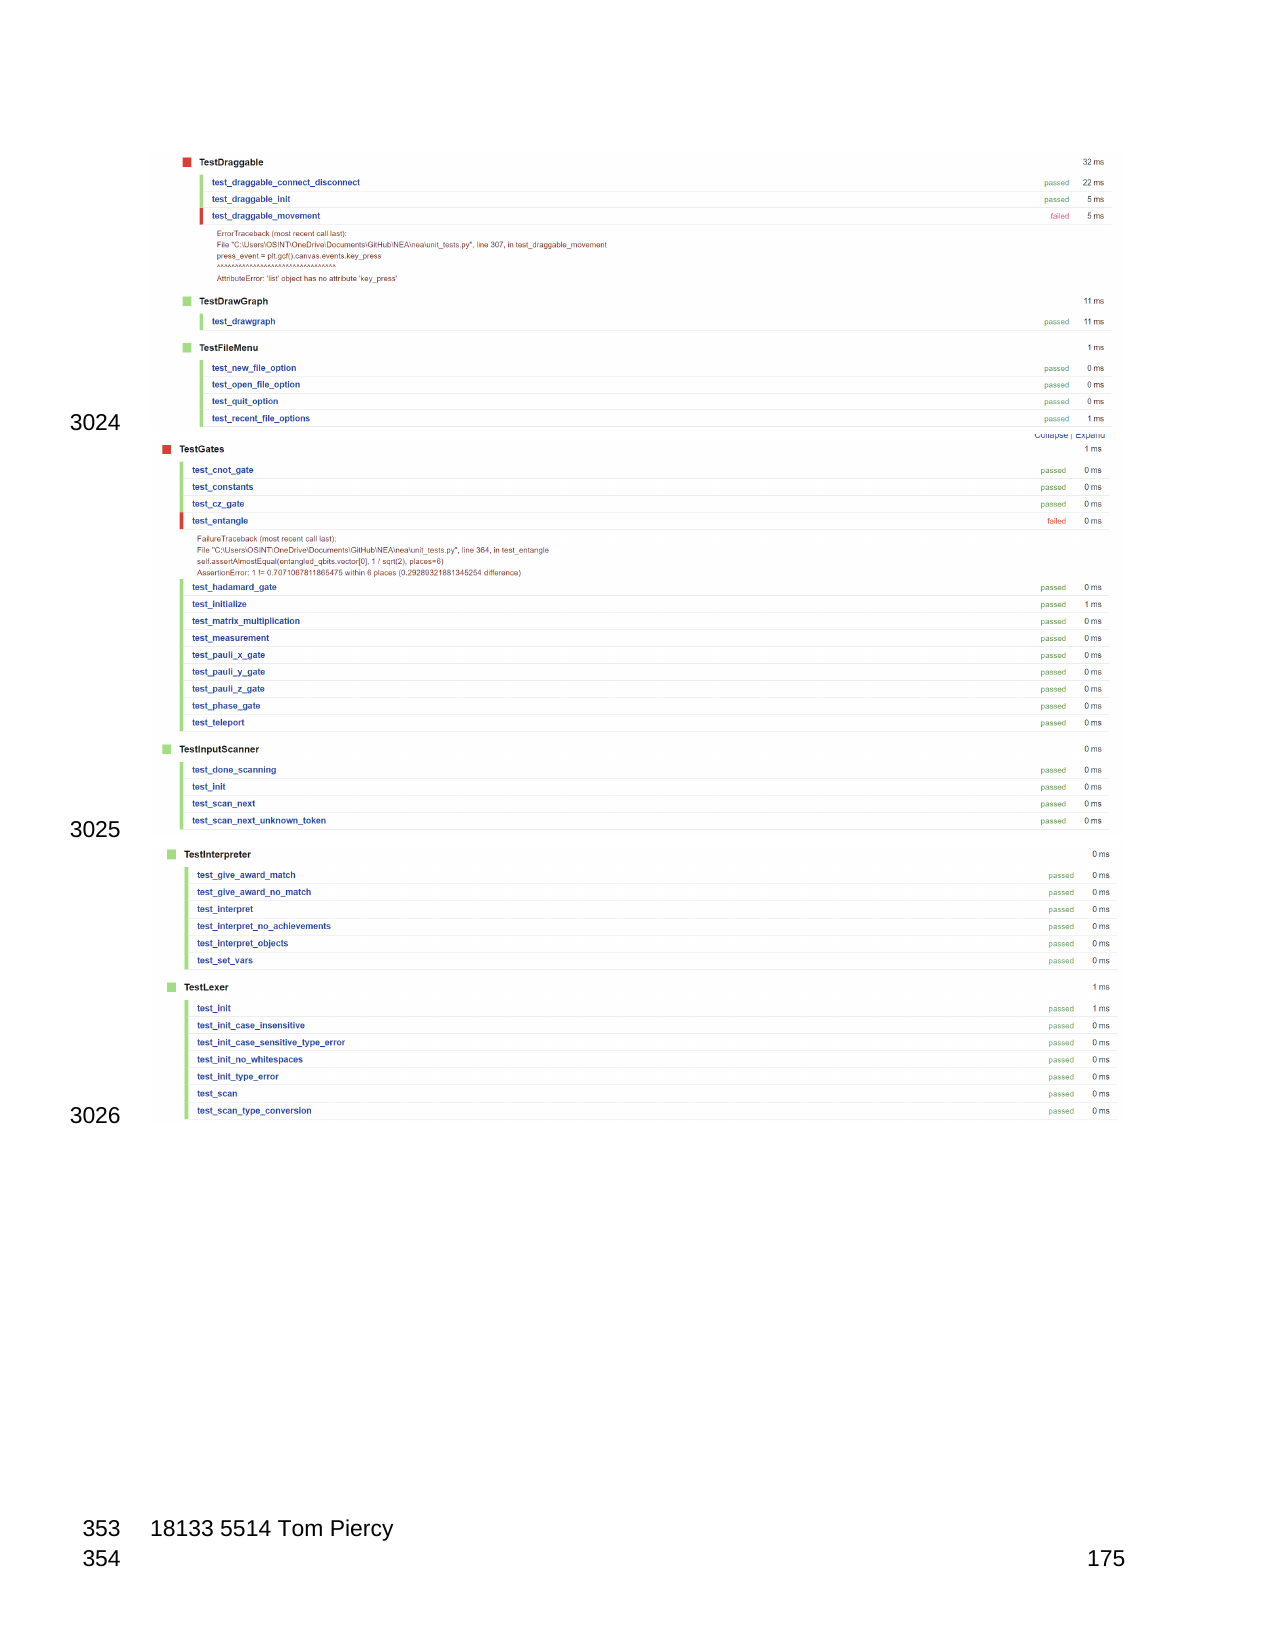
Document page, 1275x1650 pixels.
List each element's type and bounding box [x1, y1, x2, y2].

picture [150, 150, 1125, 431]
picture [150, 434, 1125, 837]
picture [150, 841, 1125, 1124]
